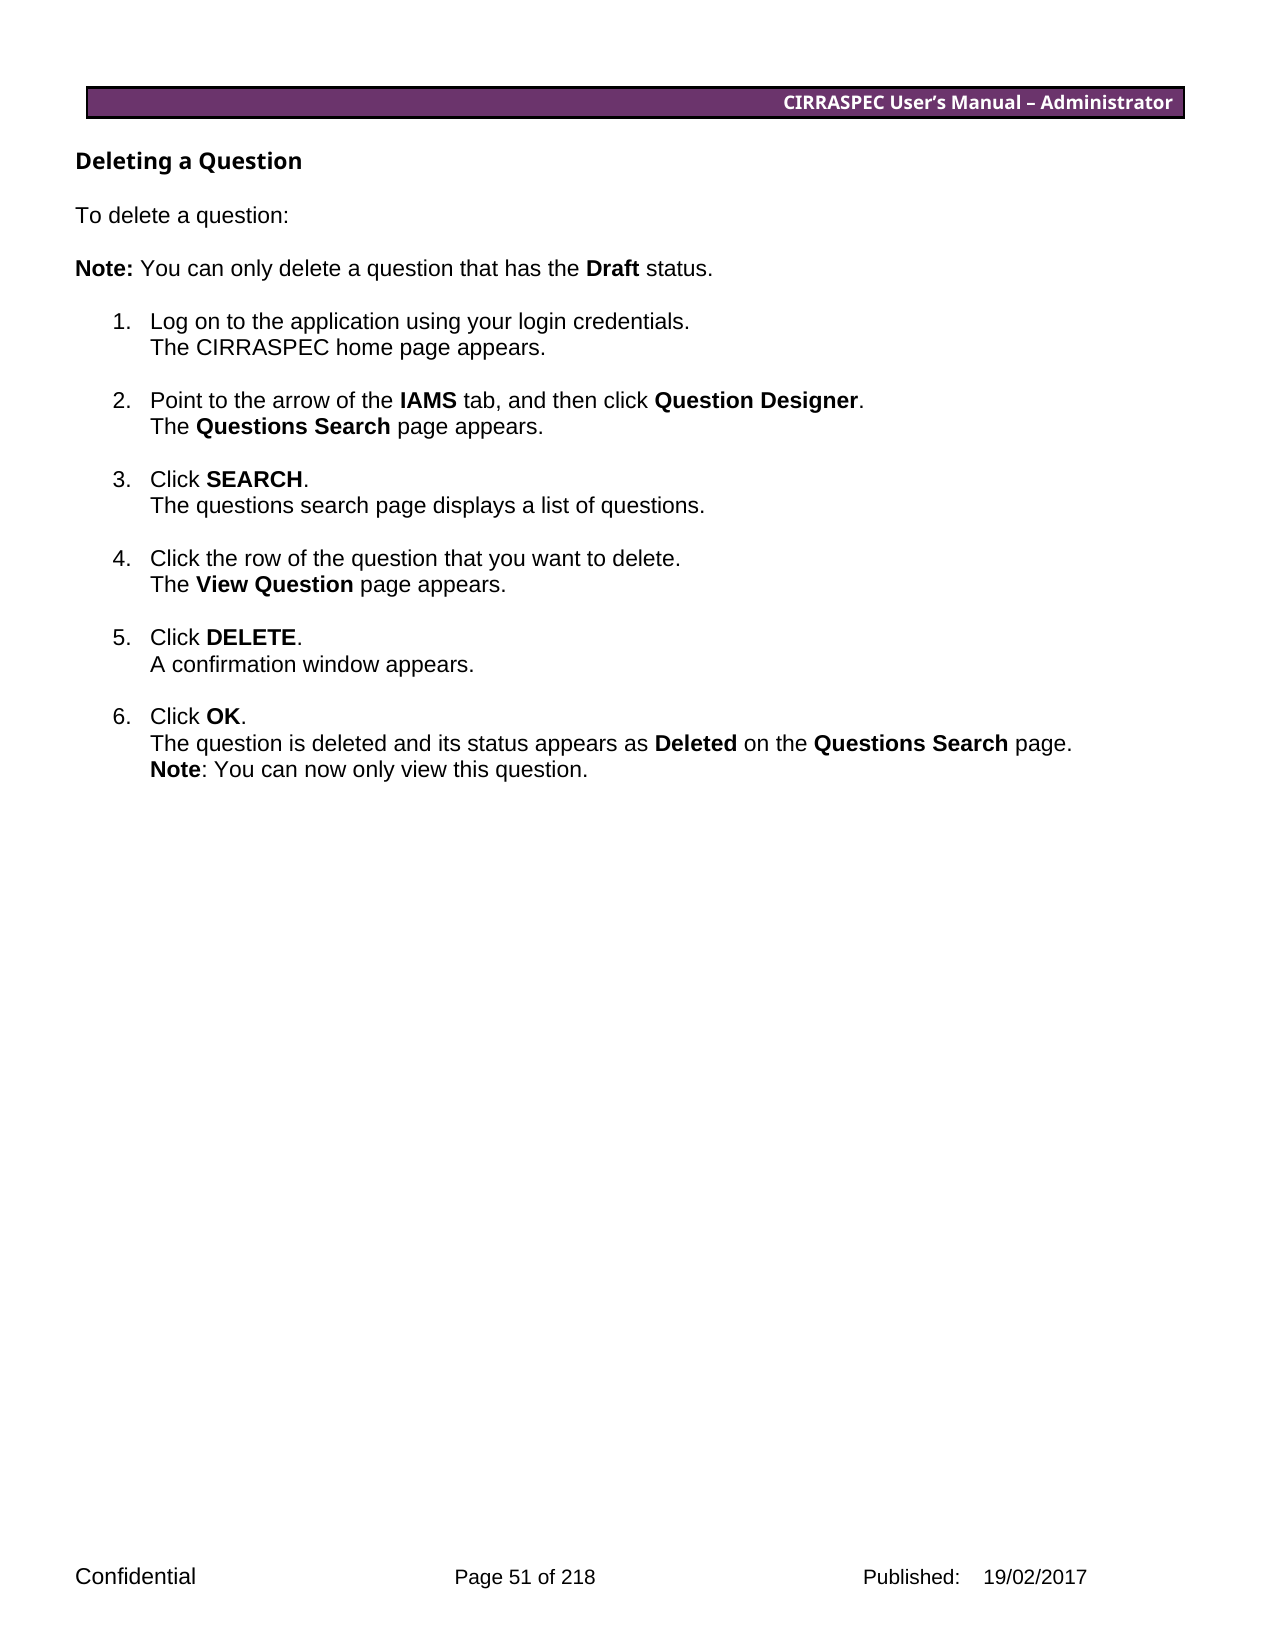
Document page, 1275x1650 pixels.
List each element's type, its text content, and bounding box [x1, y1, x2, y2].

list Point to the arrow of the IAMS tab, and then click Question Designer. [112, 387, 1124, 413]
text The question is deleted and its status appears as Deleted on the Questions Search page. Note: You can now only view this question. [150, 729, 1181, 782]
list Log on to the application using your login credentials. [112, 308, 1124, 334]
text Note: You can only delete a question that has the Draft status. [75, 255, 1181, 282]
text A confirmation window appears. [150, 651, 1124, 677]
text The CIRRASPEC home page appears. [150, 334, 1124, 361]
subtitle Deleting a Question [75, 145, 1181, 176]
list The View Question page appears. [150, 571, 1181, 624]
text The Questions Search page appears. [150, 413, 1124, 440]
list Click the row of the question that you want to delete. [112, 545, 1124, 571]
list Click SEARCH. The questions search page displays a list of questions. [112, 466, 1124, 519]
text To delete a question: [75, 202, 1106, 255]
list Click DELETE. [112, 624, 1124, 651]
list Click OK. [112, 703, 1181, 729]
